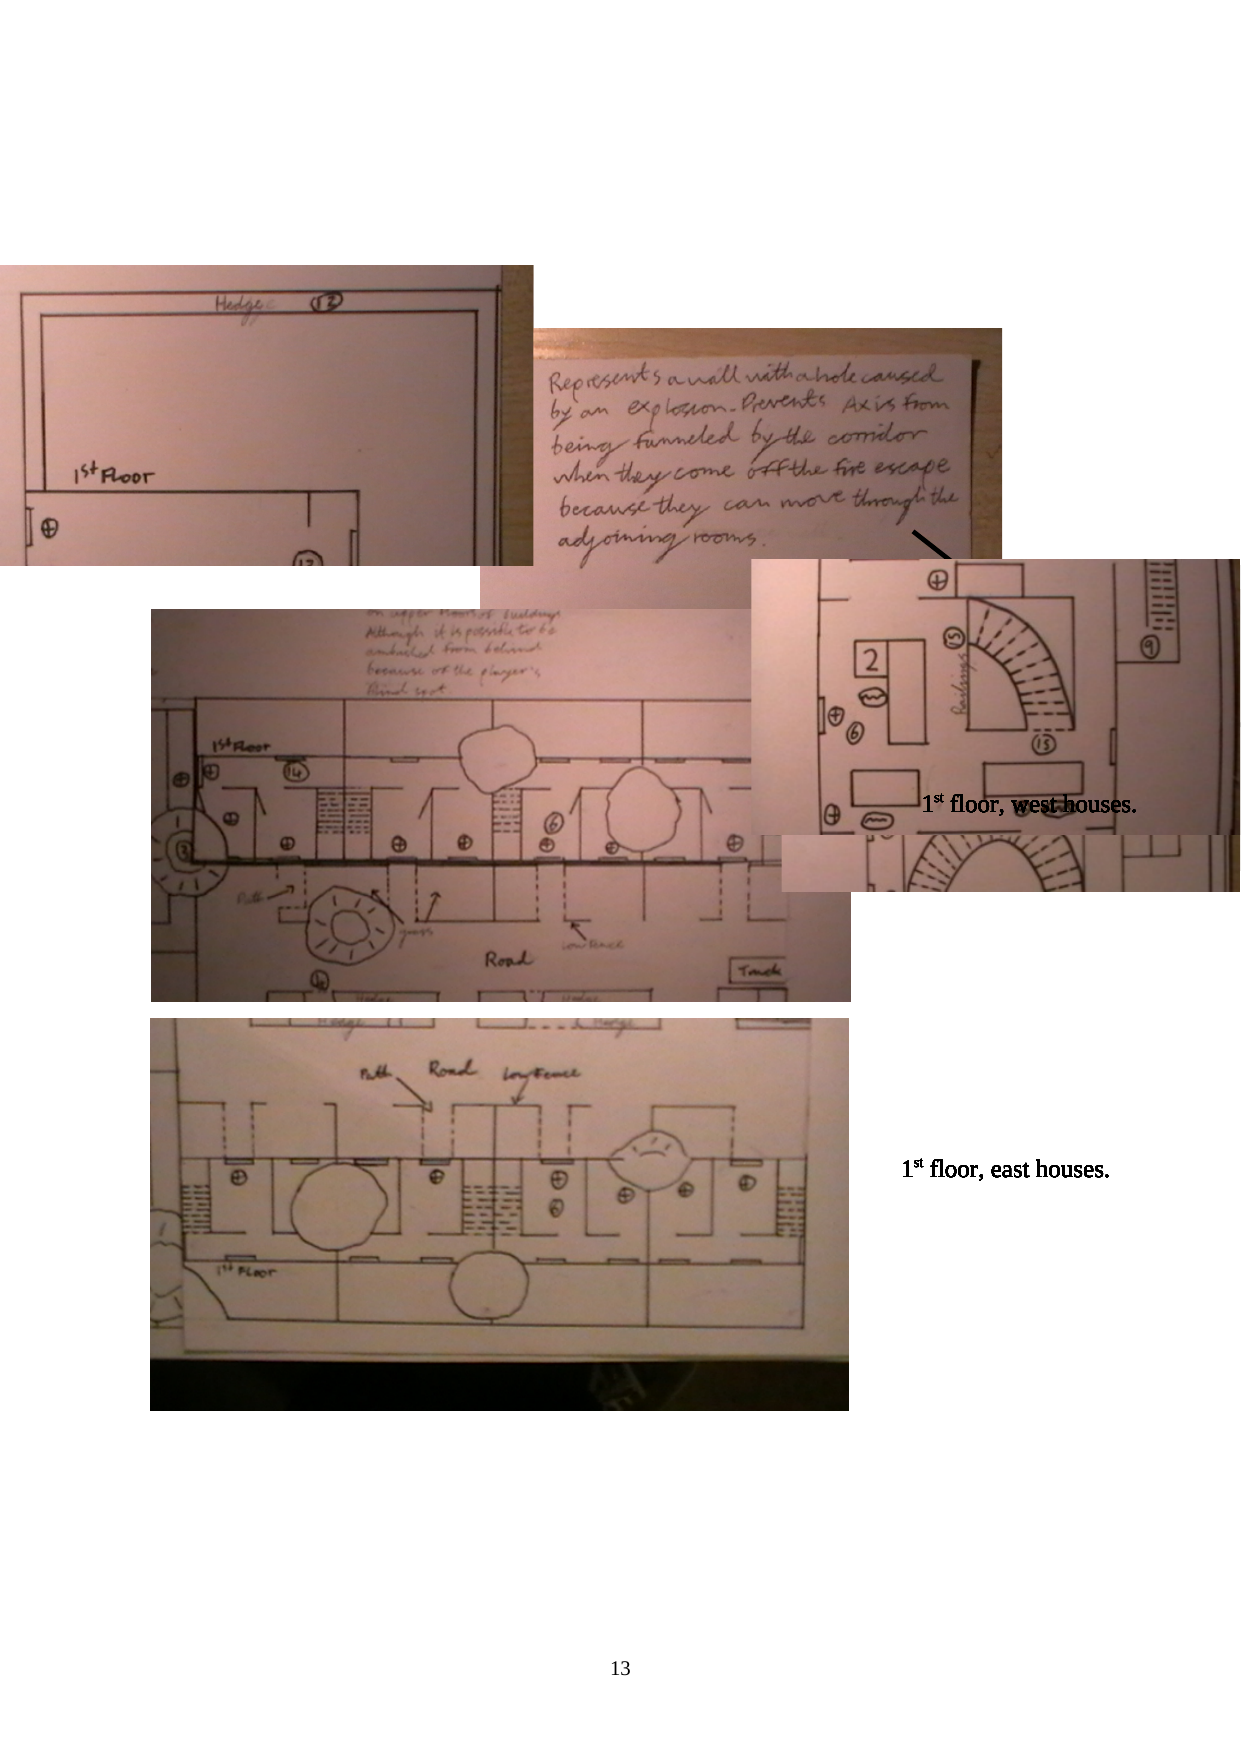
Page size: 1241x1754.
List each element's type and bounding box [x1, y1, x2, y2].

picture [150, 1018, 849, 1411]
picture [0, 265, 1241, 1002]
